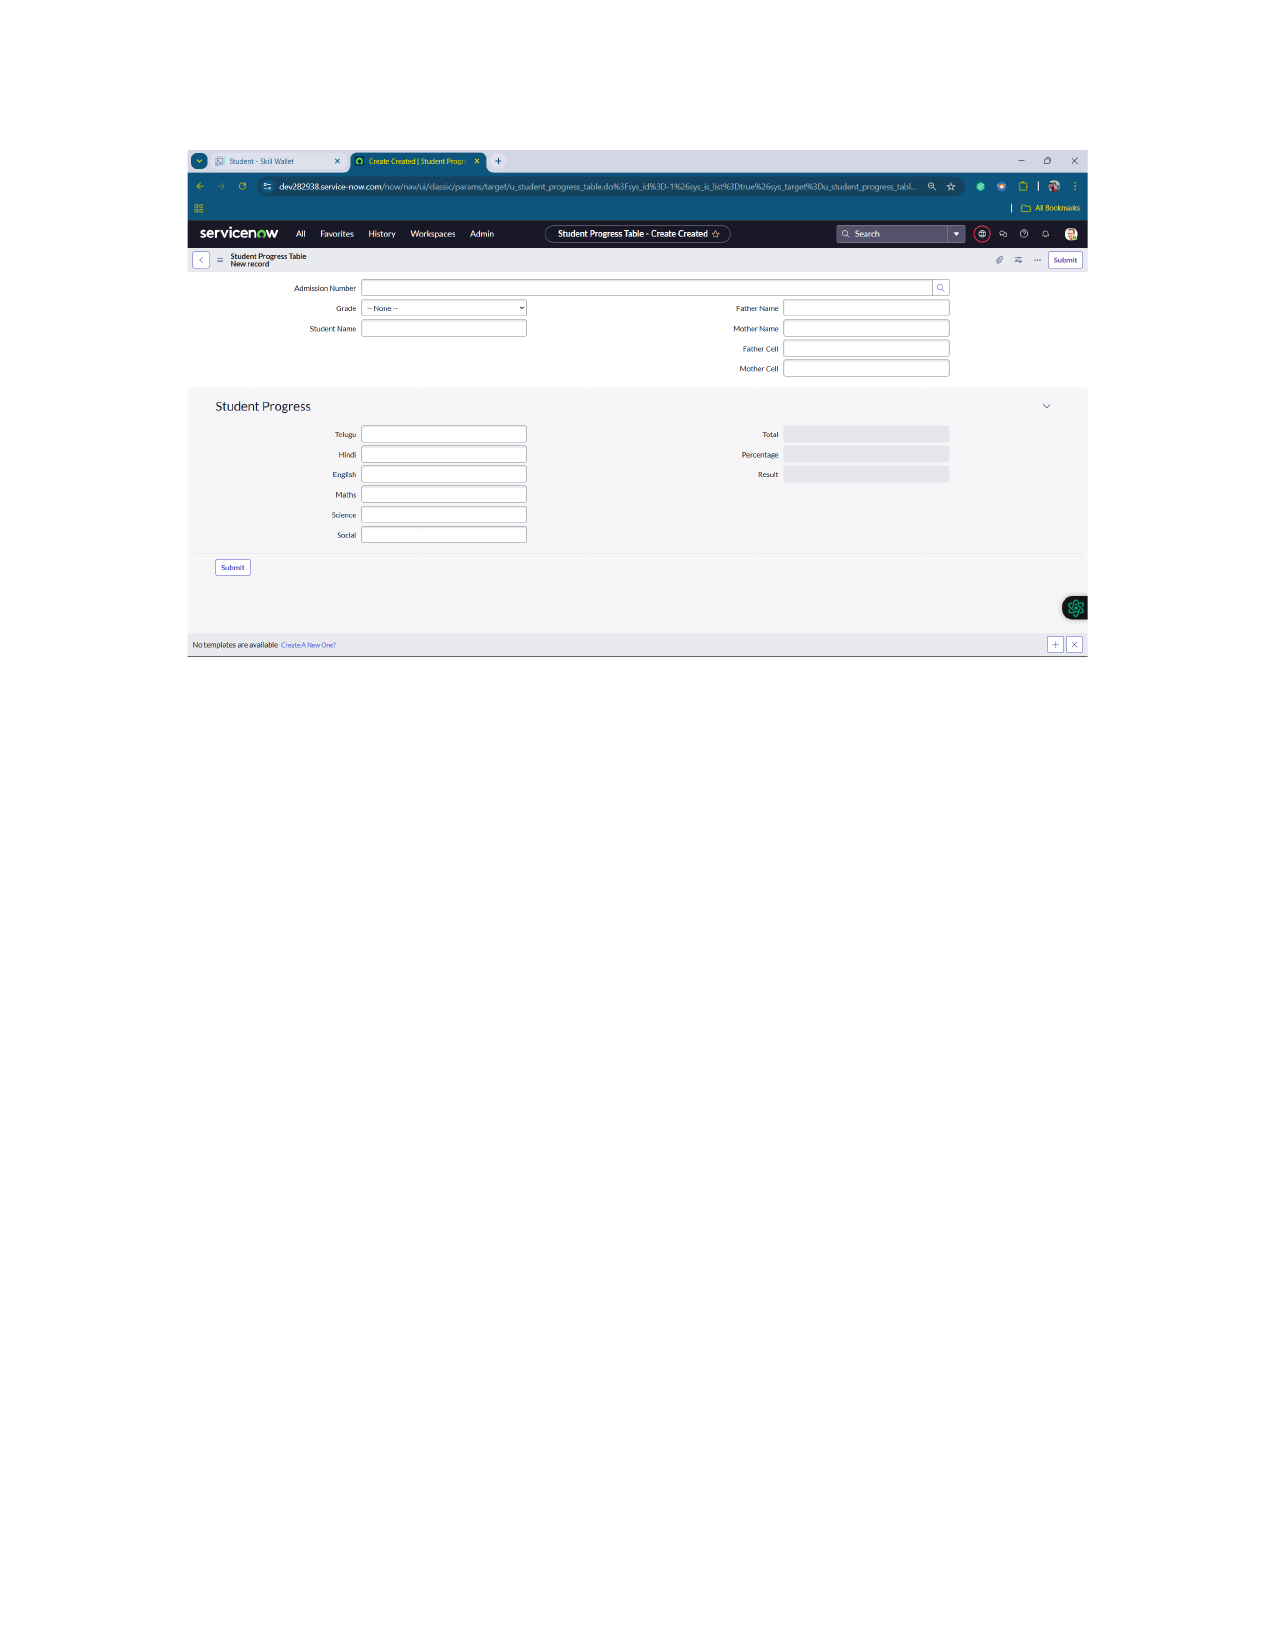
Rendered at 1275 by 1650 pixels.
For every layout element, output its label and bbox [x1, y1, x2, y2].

picture [187, 150, 1088, 657]
